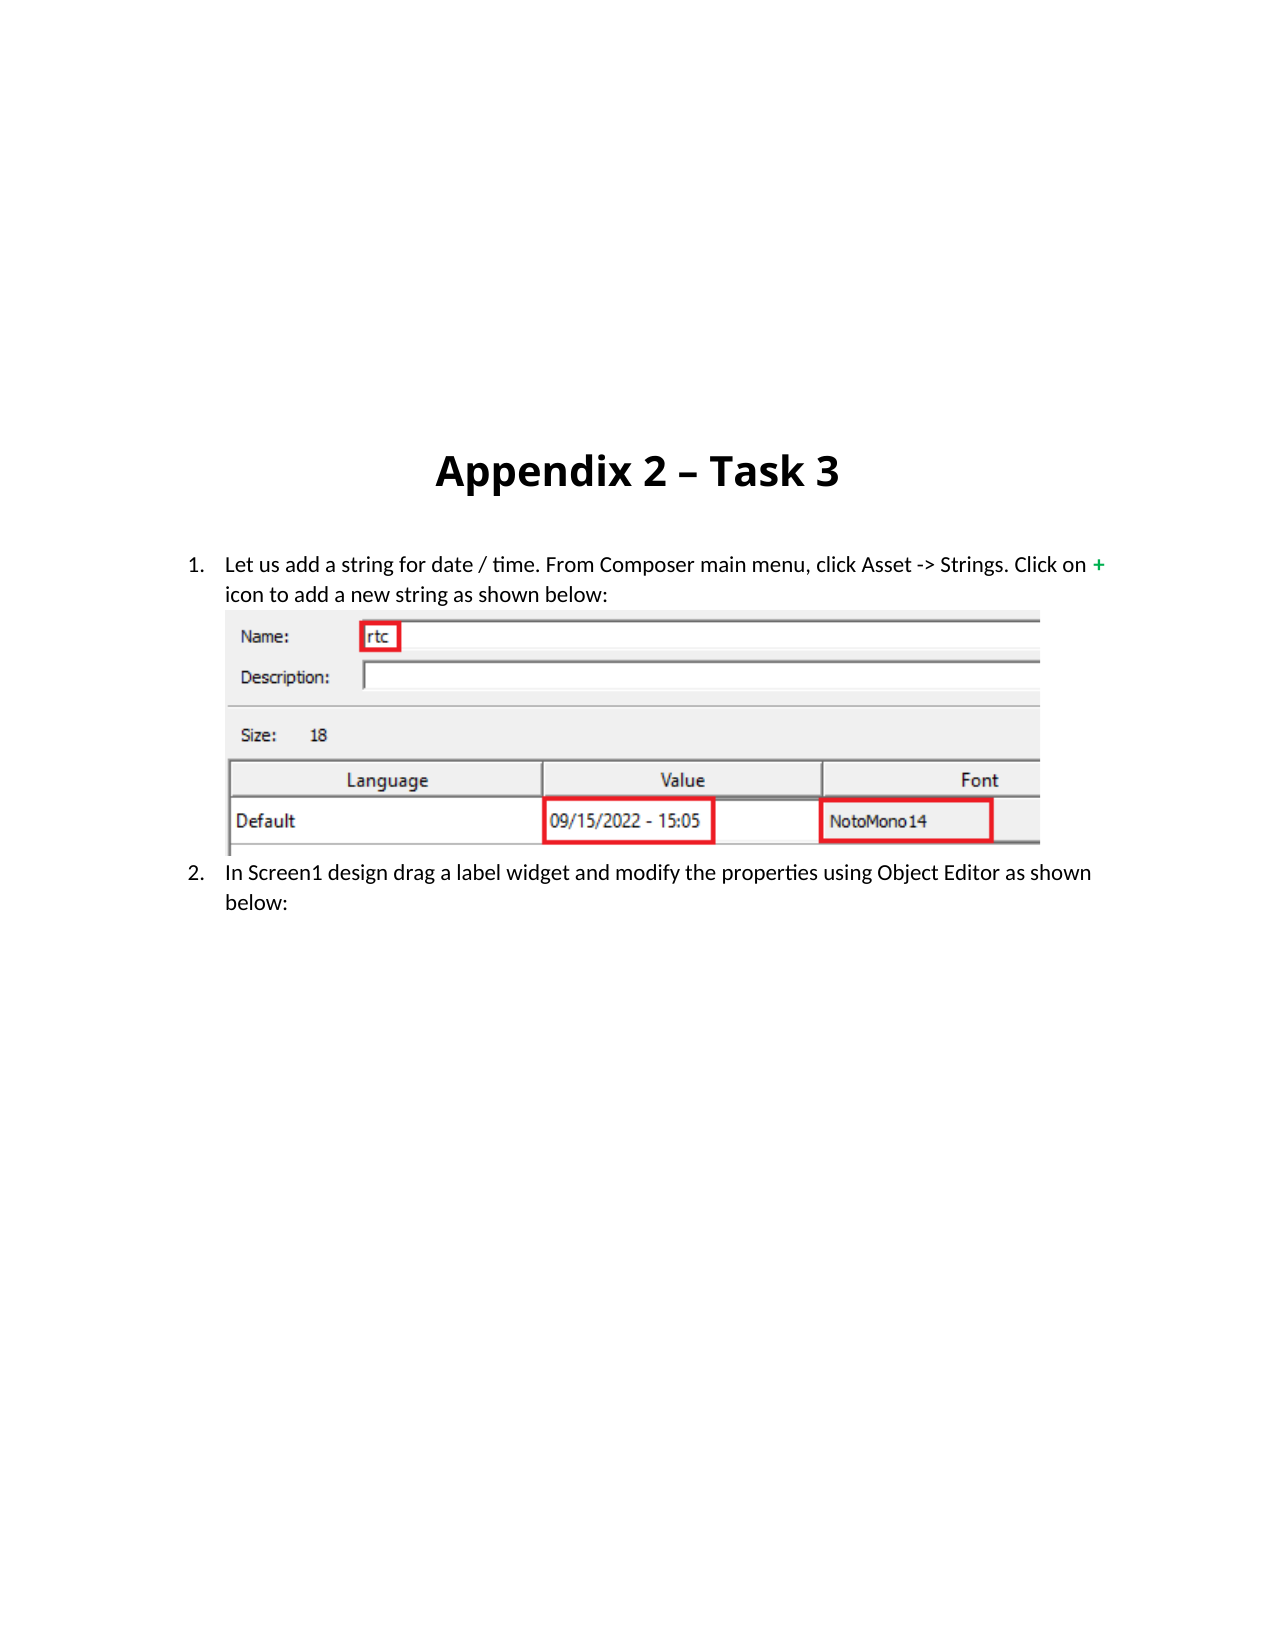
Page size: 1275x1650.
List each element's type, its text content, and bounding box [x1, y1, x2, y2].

subtitle Appendix 2 – Task 3 [150, 442, 1125, 498]
list Let us add a string for date / time. From Composer main menu, click Asset -> Strings. Click on + icon to add a new string as shown below: [187, 550, 1125, 608]
list In Screen1 design drag a label widget and modify the properties using Object Editor as shown below: [187, 858, 1125, 916]
picture [225, 610, 1041, 856]
